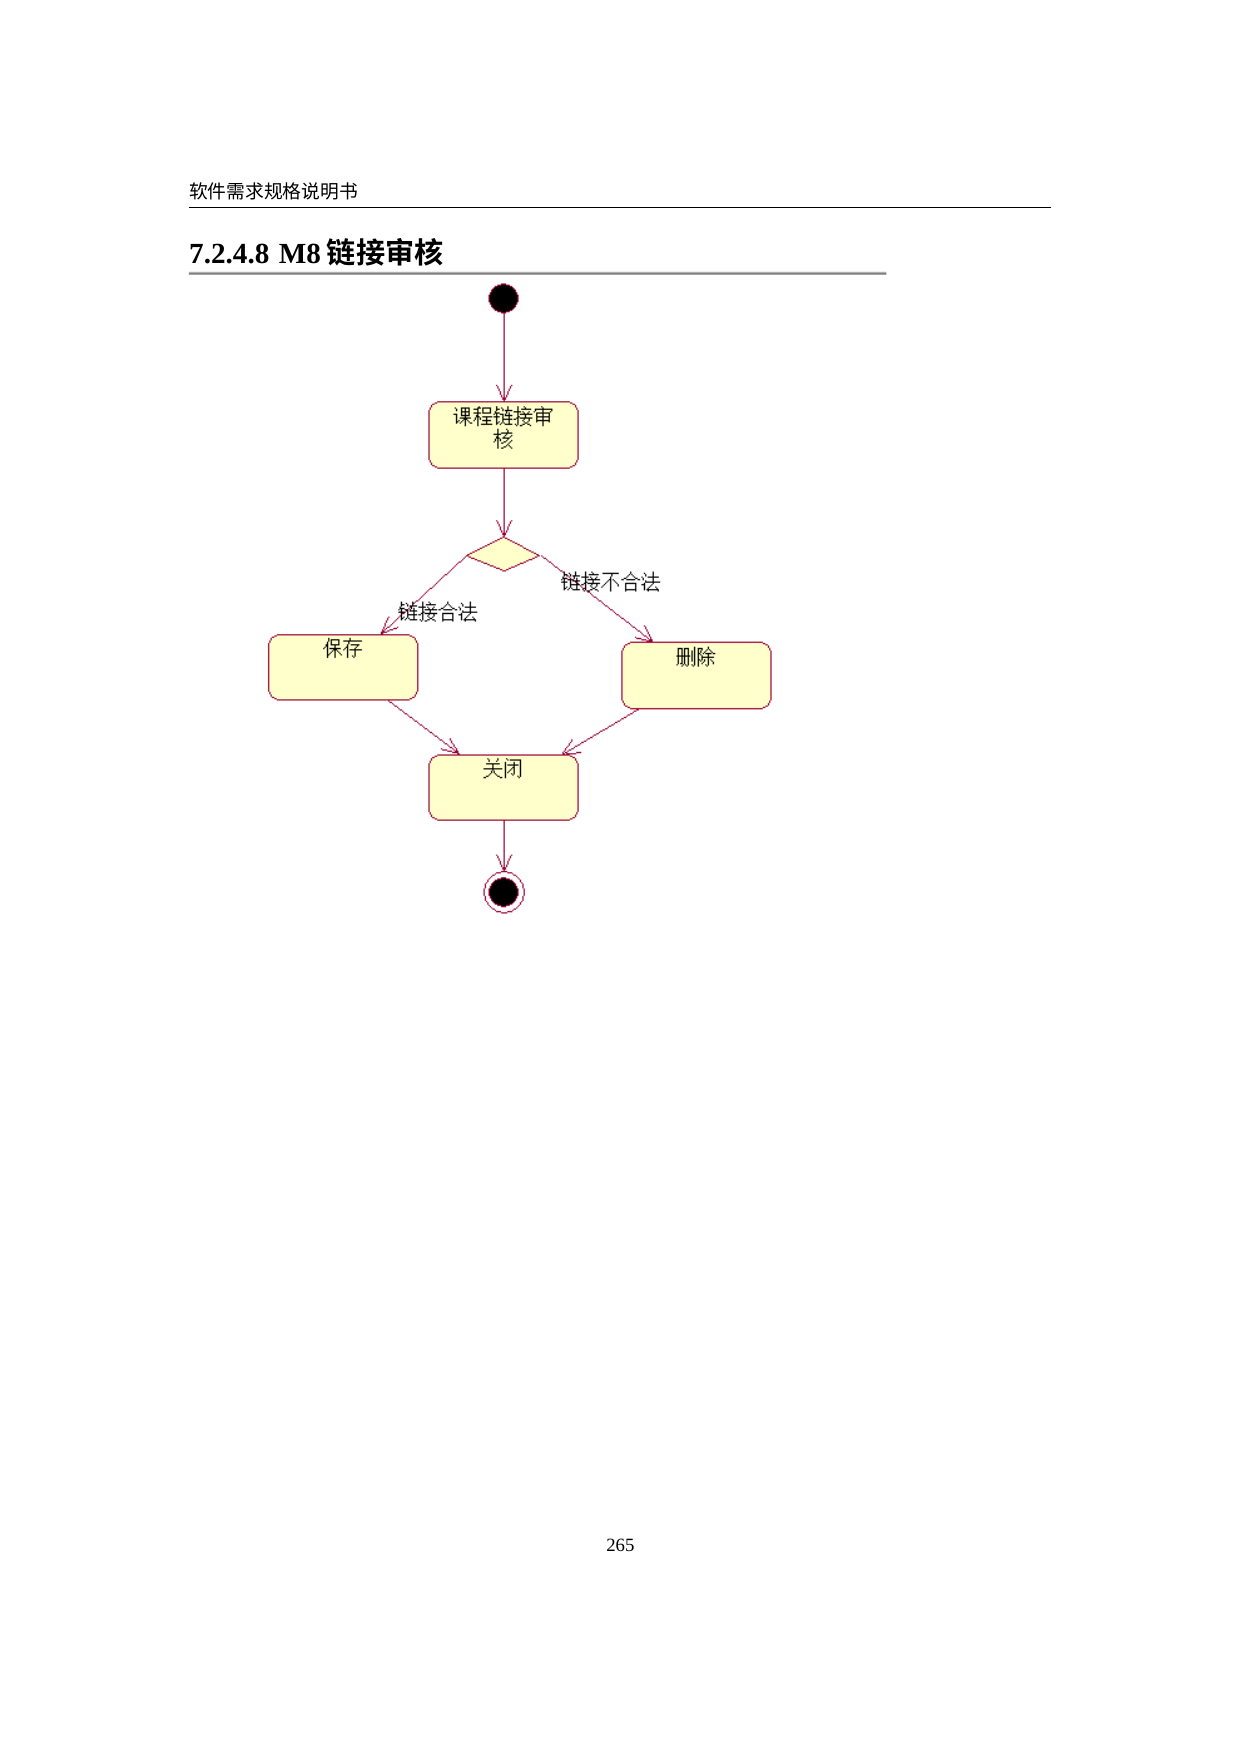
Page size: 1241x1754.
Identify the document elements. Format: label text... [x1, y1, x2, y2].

picture [188, 271, 887, 975]
subtitle M8链接审核 [189, 229, 1051, 272]
